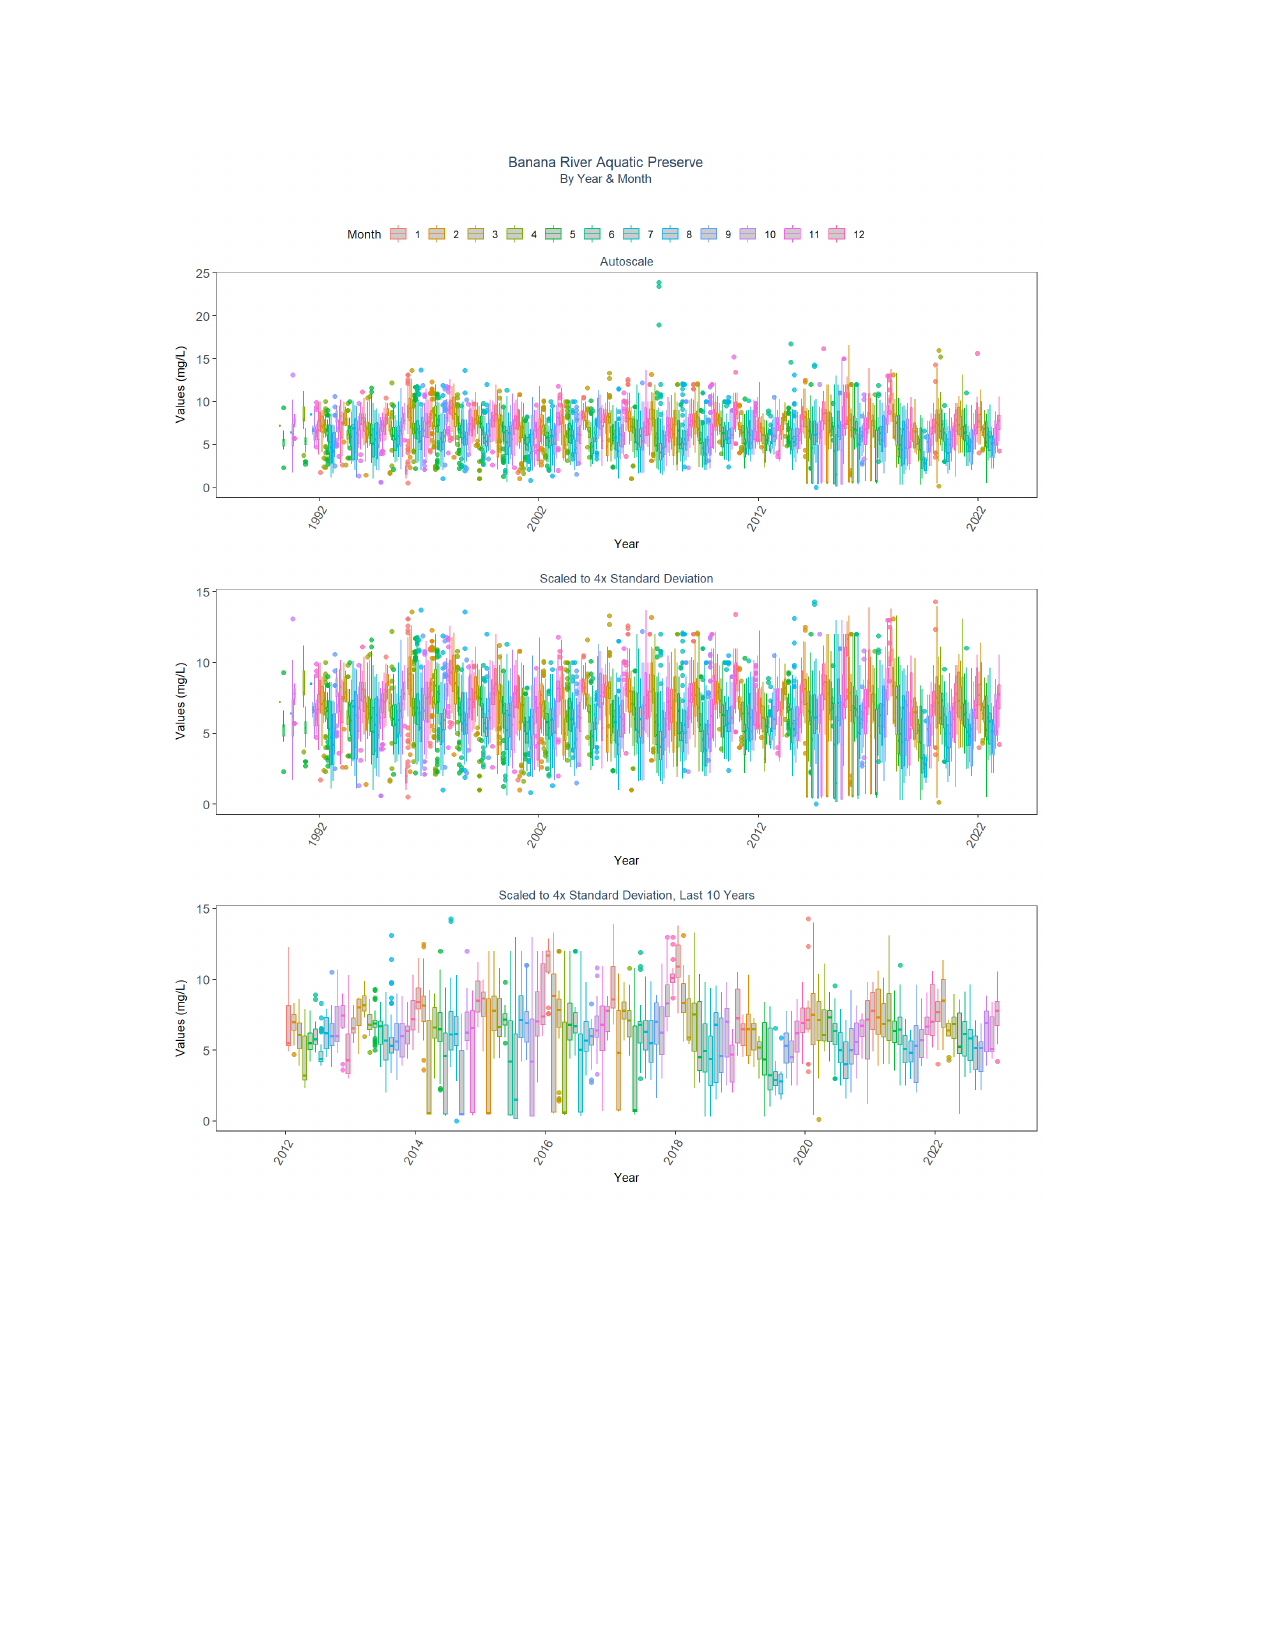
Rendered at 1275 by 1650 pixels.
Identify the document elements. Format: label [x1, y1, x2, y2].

picture [168, 150, 1044, 1200]
